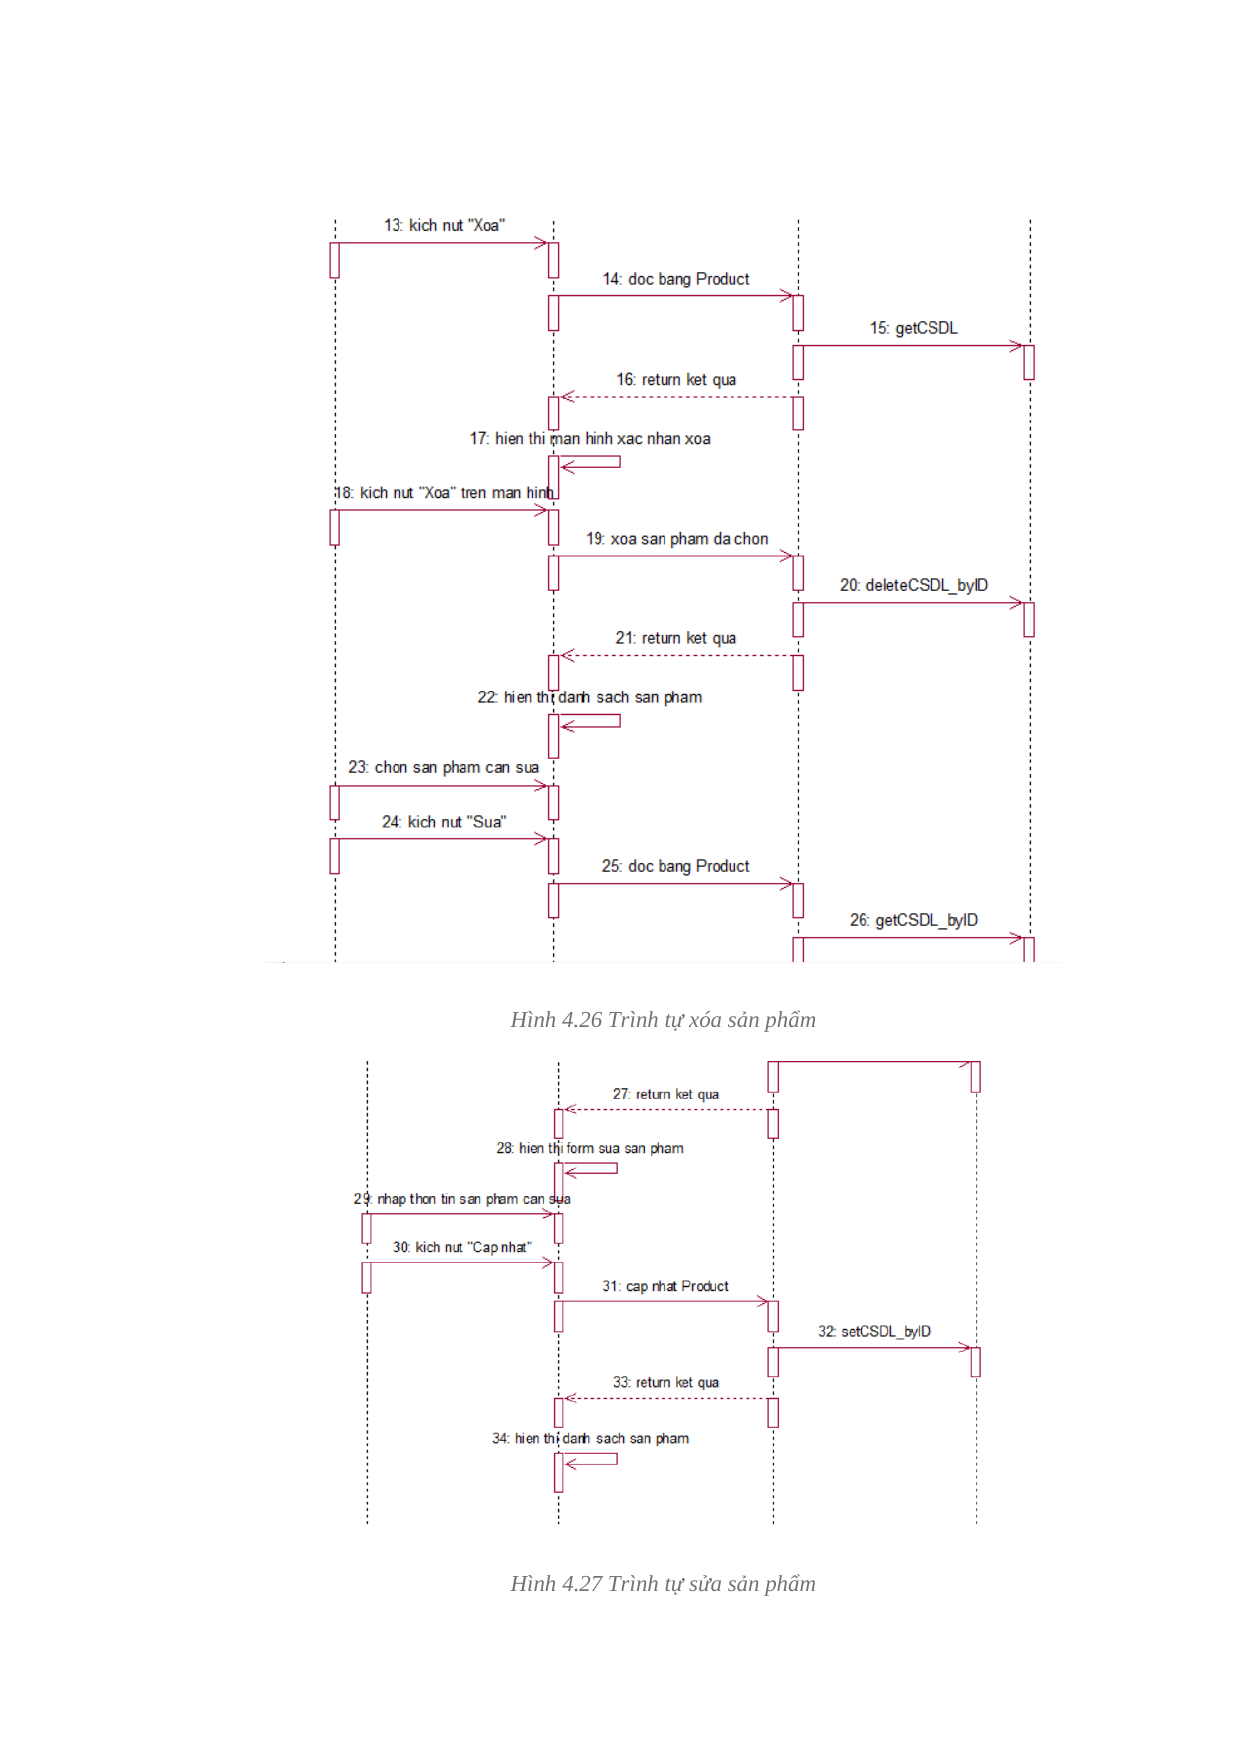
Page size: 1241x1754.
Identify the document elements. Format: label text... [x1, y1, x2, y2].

picture [314, 1061, 1015, 1553]
picture [265, 218, 1064, 963]
